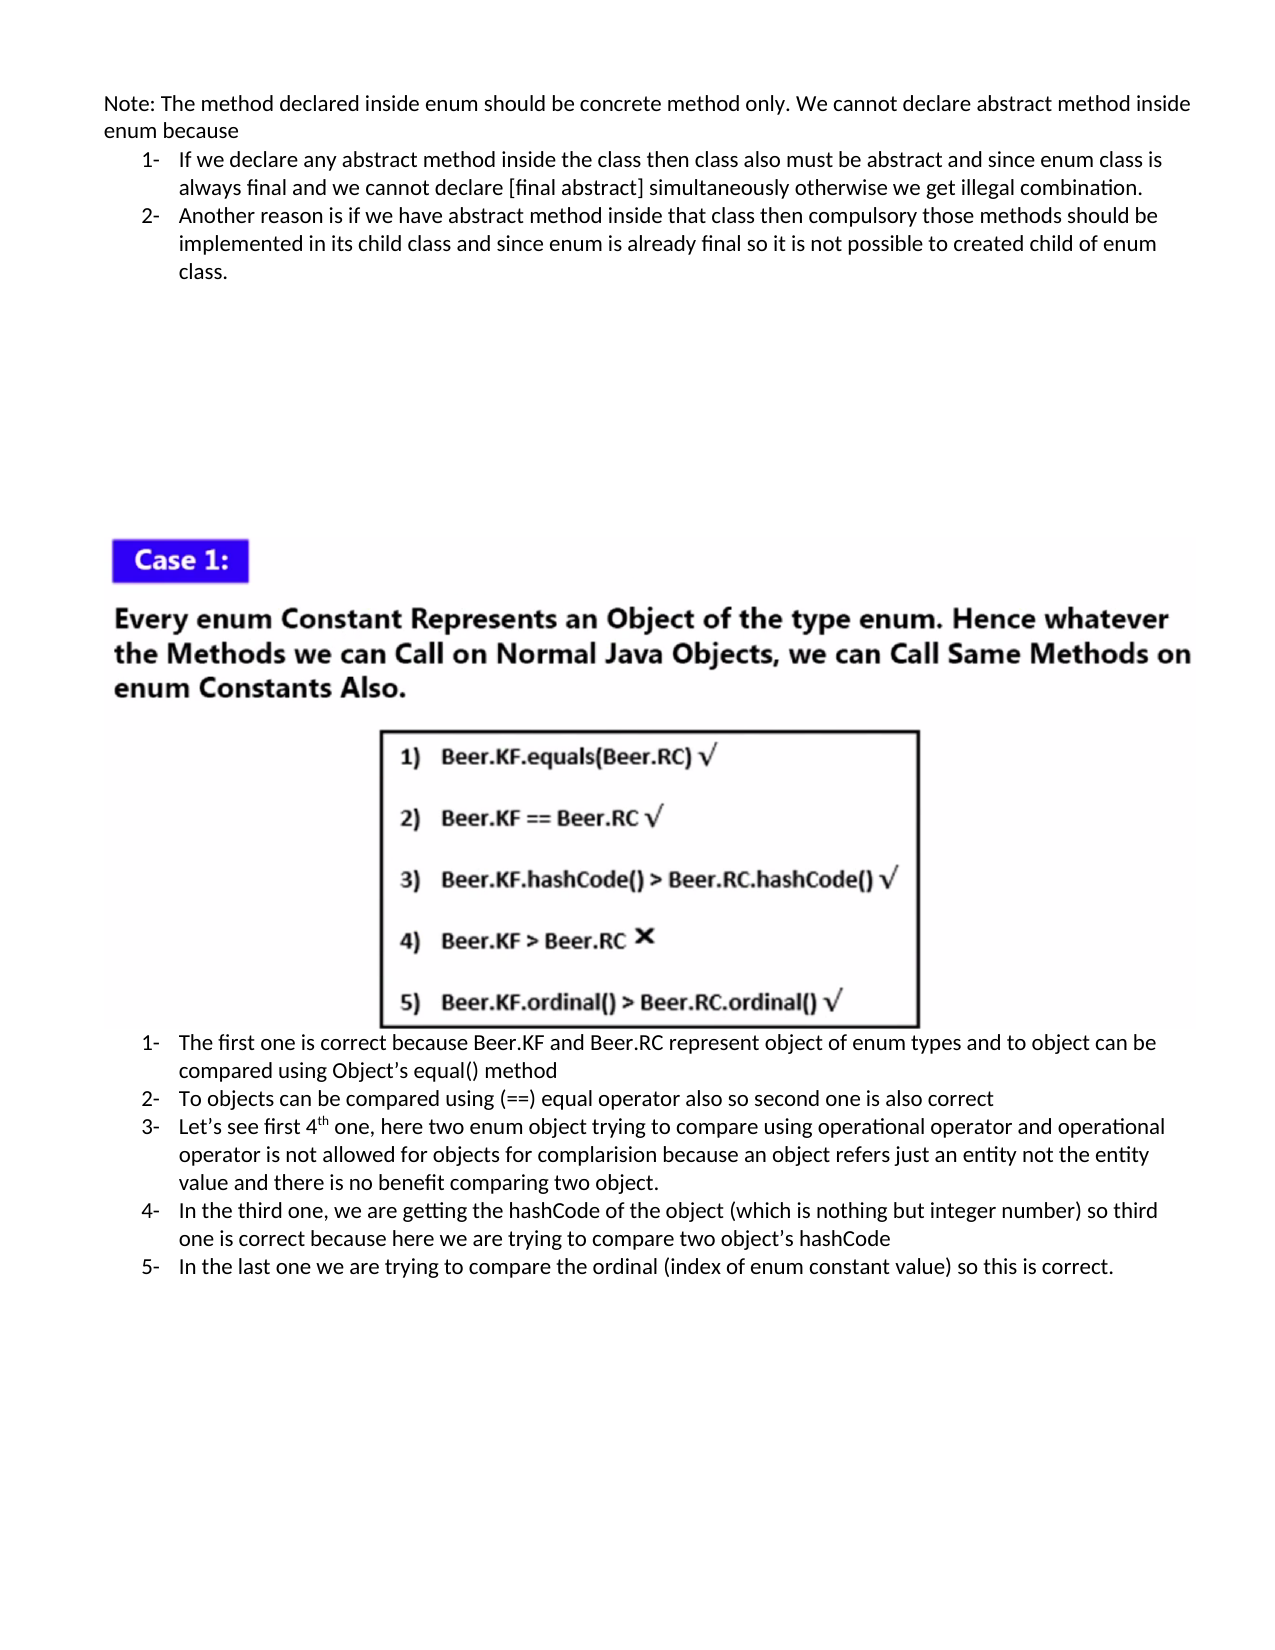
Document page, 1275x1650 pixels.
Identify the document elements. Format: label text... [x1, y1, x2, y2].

list The first one is correct because Beer.KF and Beer.RC represent object of enum types and to object can be compared using Object’s equal() method [141, 1029, 1196, 1084]
list To objects can be compared using (==) equal operator also so second one is also correct [141, 1084, 1196, 1112]
list In the last one we are trying to compare the ordinal (index of enum constant value) so this is correct. [141, 1252, 1196, 1280]
list In the third one, we are getting the hashCode of the object (which is nothing but integer number) so third one is correct because here we are trying to compare two object’s hashCode [141, 1196, 1196, 1252]
list Let’s see first 4th one, here two enum object trying to compare using operational operator and operational operator is not allowed for objects for complarision because an object refers just an entity not the entity value and there is no benefit comparing two object. [141, 1112, 1196, 1196]
picture [103, 537, 1197, 1029]
list If we declare any abstract method inside the class then class also must be abstract and since enum class is always final and we cannot declare [final abstract] simultaneously otherwise we get illegal combination. [141, 145, 1196, 201]
list Another reason is if we have abstract method inside that class then compulsory those methods should be implemented in its child class and since enum is already final so it is not possible to created child of enum class. [141, 201, 1196, 285]
text Note: The method declared inside enum should be concrete method only. We cannot declare abstract method inside enum because [103, 89, 1196, 145]
